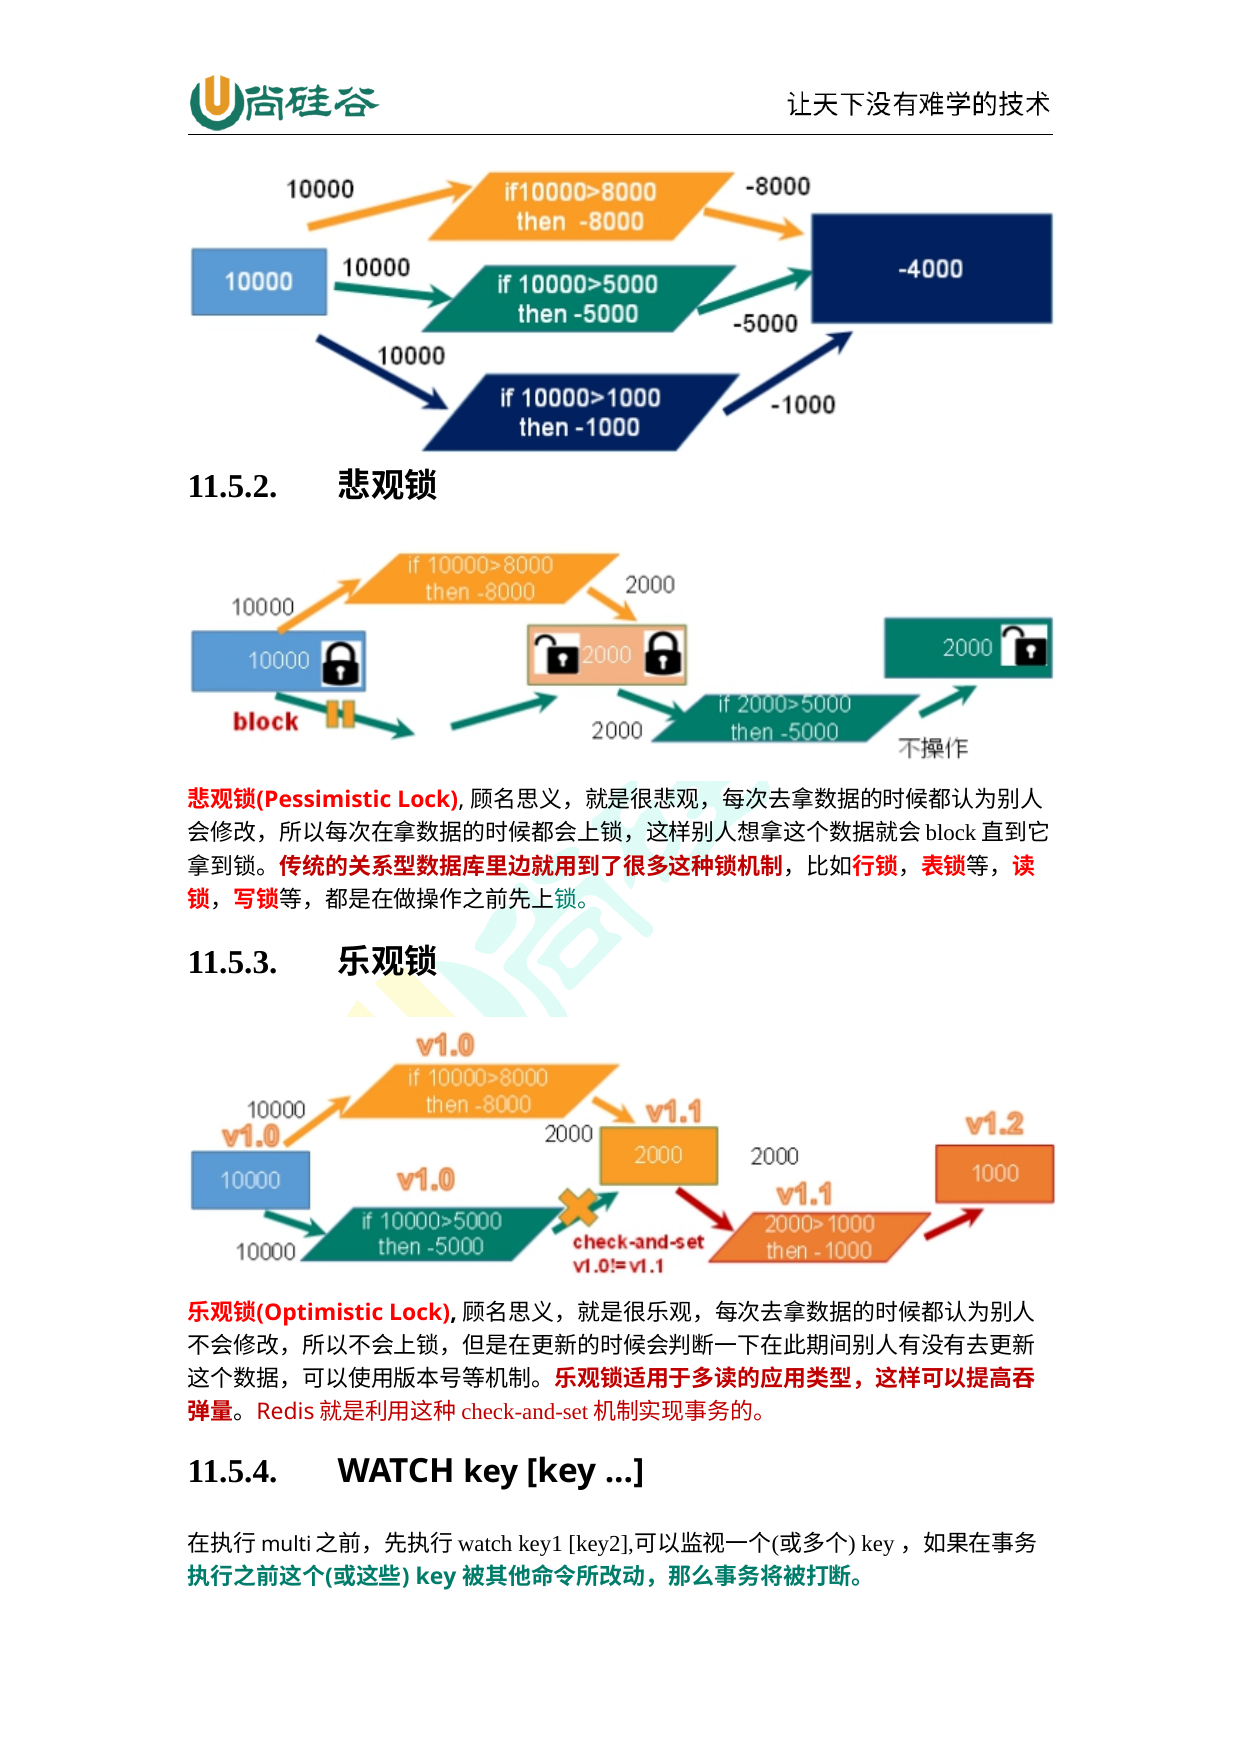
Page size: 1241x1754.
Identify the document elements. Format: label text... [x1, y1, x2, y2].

text 乐观锁(Optimistic Lock), 顾名思义，就是很乐观，每次去拿数据的时候都认为别人不会修改，所以不会上锁，但是在更新的时候会判断一下在此期间别人有没有去更新这个数据，可以使用版本号等机制。乐观锁适用于多读的应用类型，这样可以提高吞弹量。Redis就是利用这种check-and-set机制实现事务的。 [187, 1294, 1053, 1426]
text 悲观锁(Pessimistic Lock), 顾名思义，就是很悲观，每次去拿数据的时候都认为别人会修改，所以每次在拿数据的时候都会上锁，这样别人想拿这个数据就会block直到它拿到锁。传统的关系型数据库里边就用到了很多这种锁机制，比如行锁，表锁等，读锁，写锁等，都是在做操作之前先上锁。 [187, 781, 1053, 914]
list 乐观锁 [187, 935, 1053, 983]
list WATCH key [key ...] [187, 1447, 1053, 1493]
picture [187, 1017, 1056, 1294]
picture [187, 541, 1056, 781]
list 悲观锁 [187, 460, 1053, 507]
picture [187, 156, 1056, 460]
text 在执行multi之前，先执行watch key1 [key2],可以监视一个(或多个) key ，如果在事务执行之前这个(或这些) key 被其他命令所改动，那么事务将被打断。 [187, 1525, 1053, 1591]
picture [187, 73, 1053, 132]
